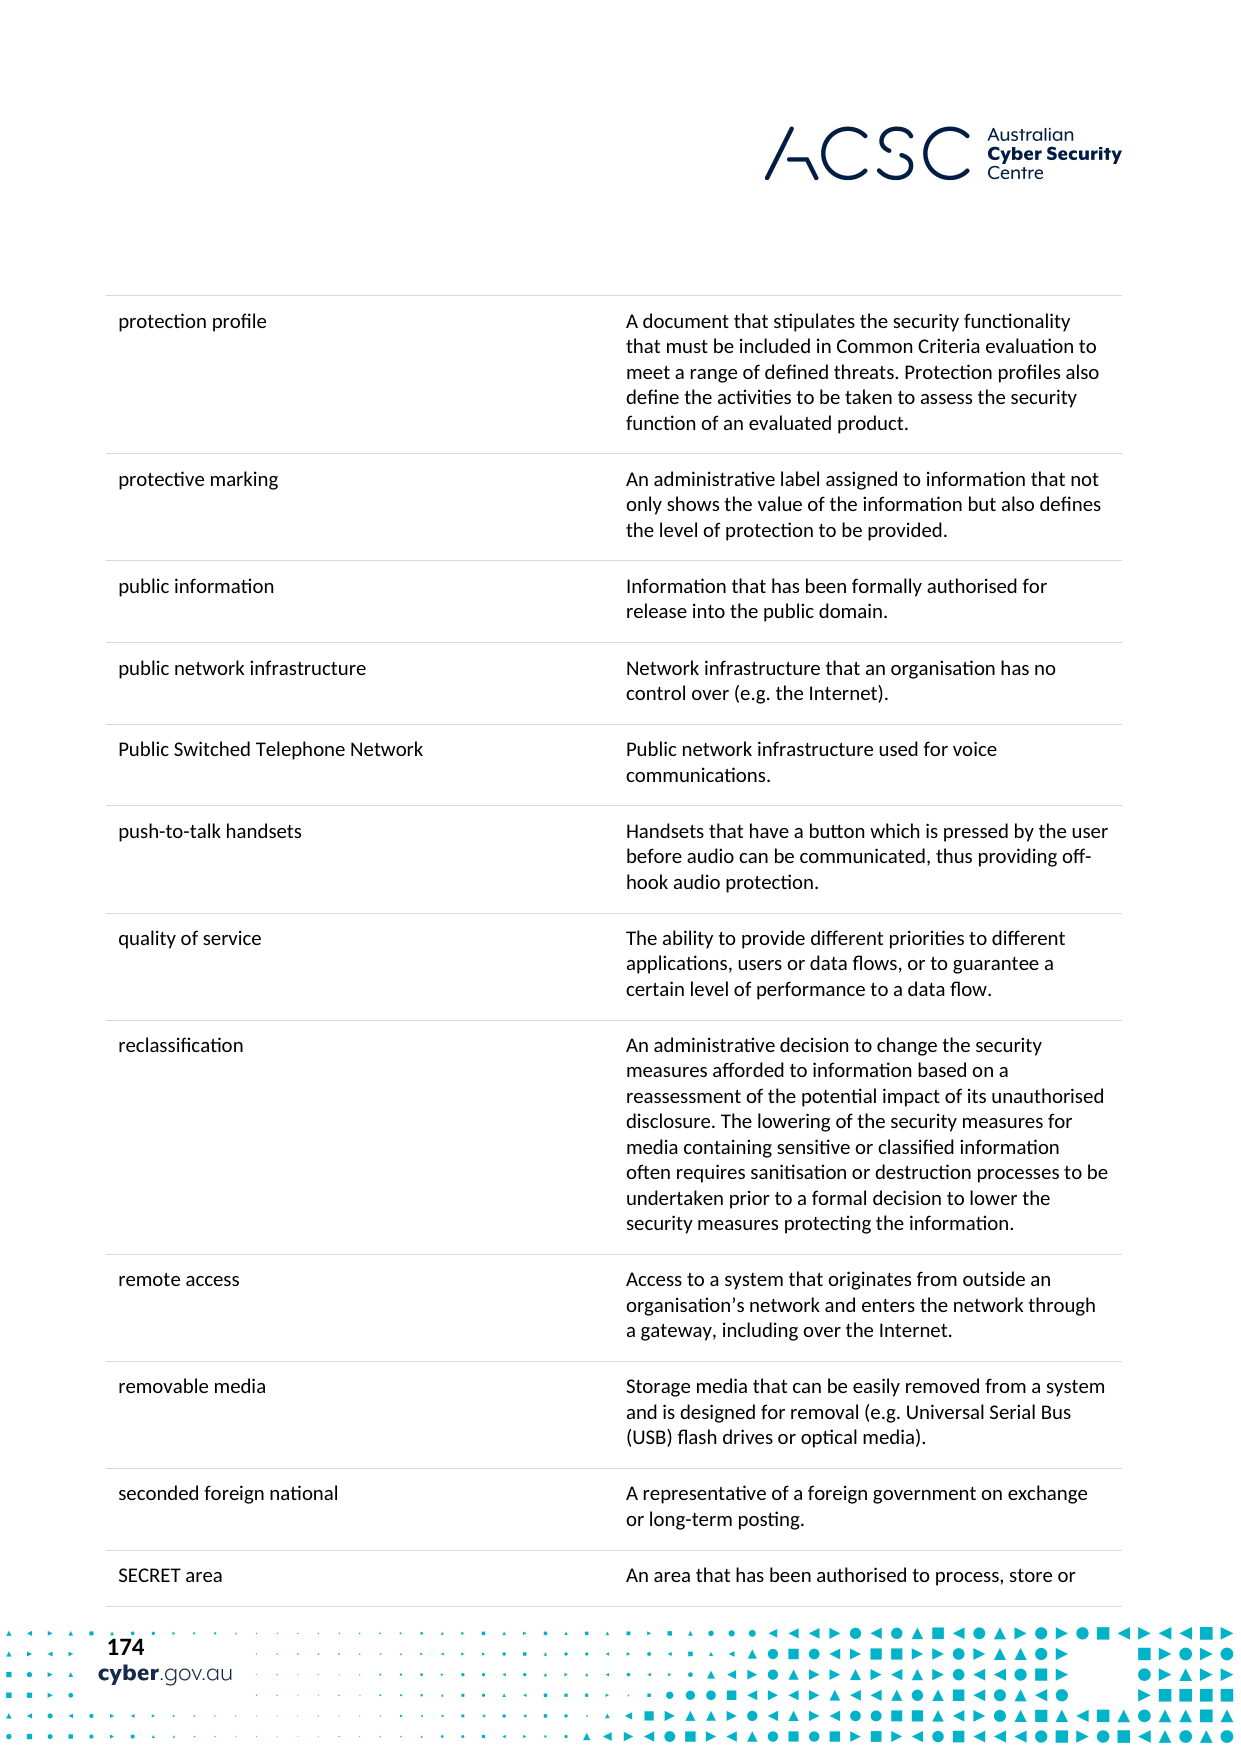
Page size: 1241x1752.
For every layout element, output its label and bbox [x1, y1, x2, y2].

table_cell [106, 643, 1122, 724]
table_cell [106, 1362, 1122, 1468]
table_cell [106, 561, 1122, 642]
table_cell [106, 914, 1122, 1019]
picture [0, 0, 1240, 317]
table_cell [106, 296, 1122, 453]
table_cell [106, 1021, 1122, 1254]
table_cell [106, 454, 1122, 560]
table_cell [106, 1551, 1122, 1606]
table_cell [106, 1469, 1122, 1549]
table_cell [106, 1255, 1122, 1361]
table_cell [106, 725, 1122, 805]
picture [0, 1624, 1237, 1747]
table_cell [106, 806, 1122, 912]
